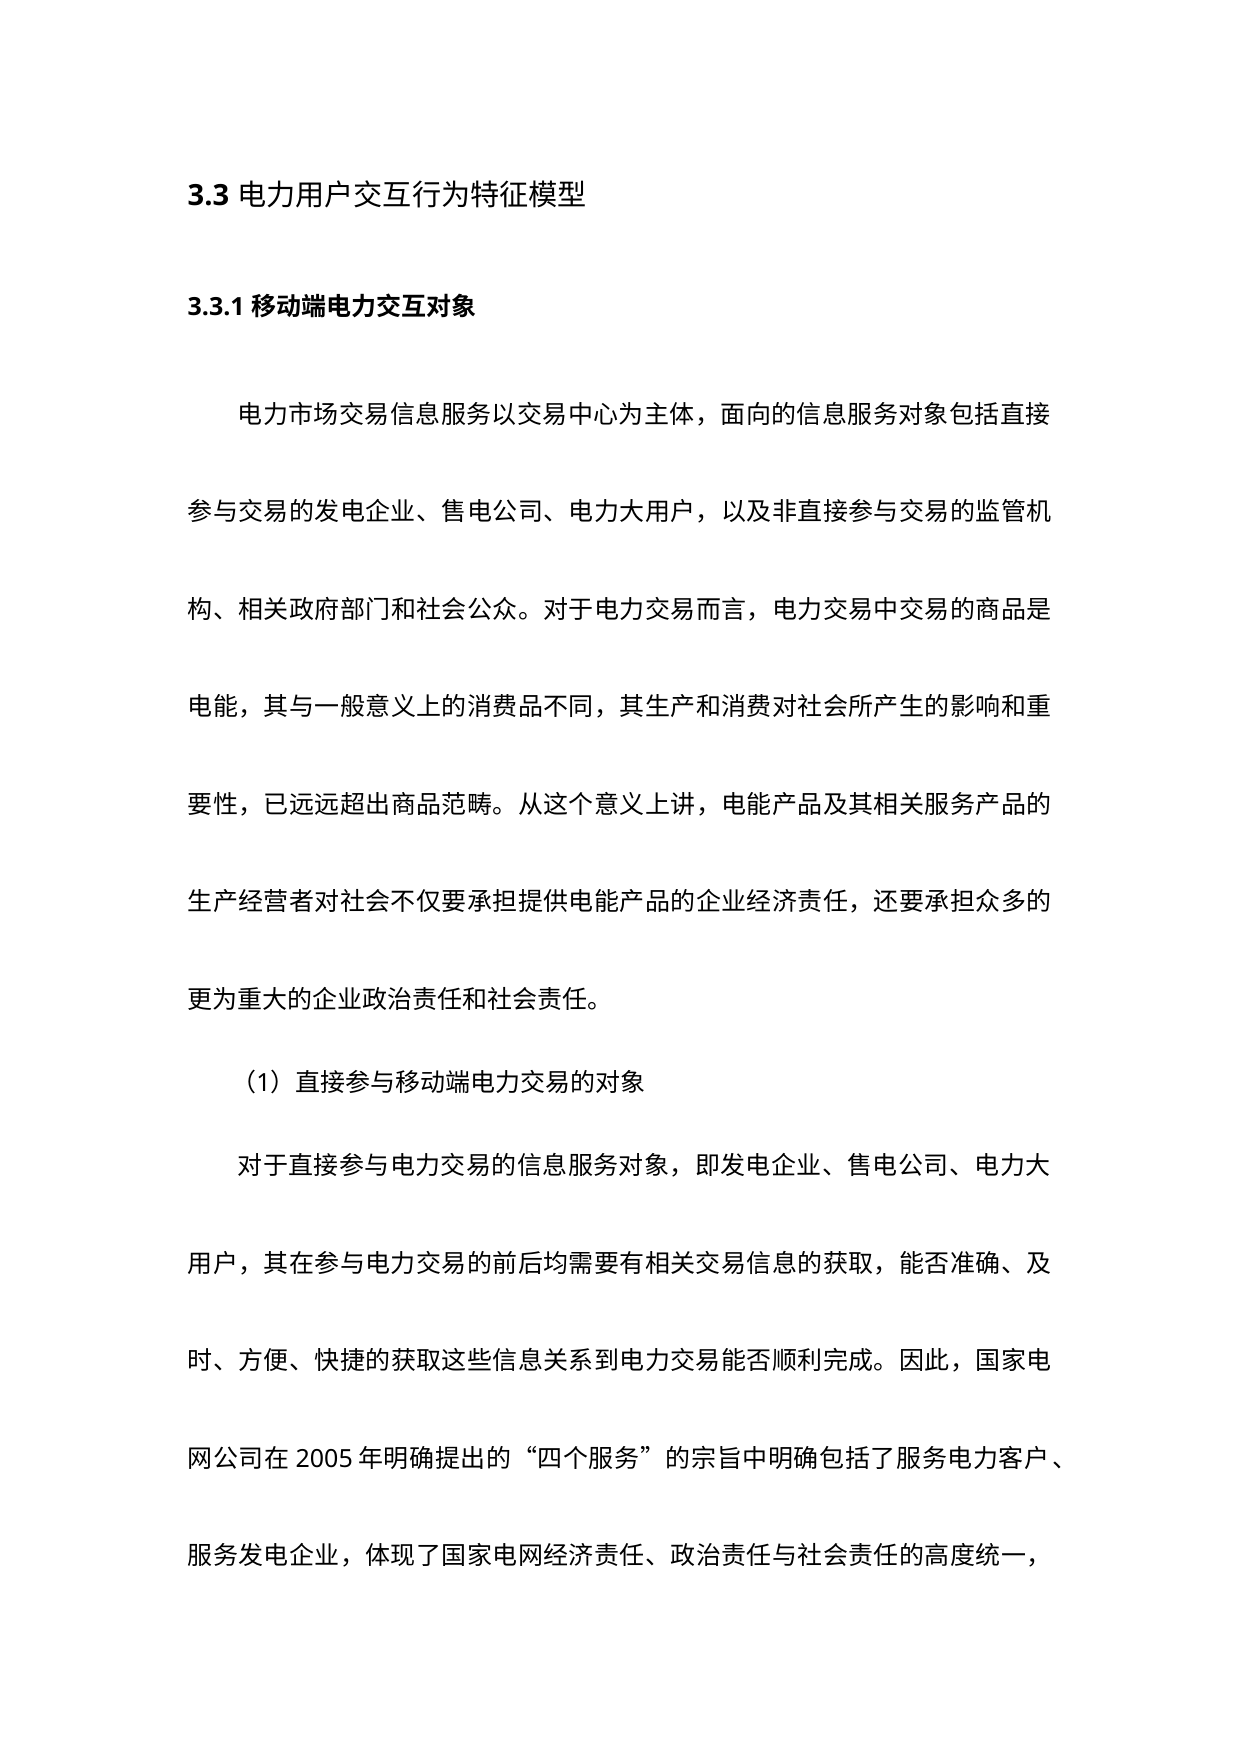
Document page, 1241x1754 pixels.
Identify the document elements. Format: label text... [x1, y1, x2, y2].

subtitle 移动端电力交互对象 [187, 272, 1053, 337]
text （1）直接参与移动端电力交易的对象 [231, 1048, 1053, 1113]
subtitle 电力用户交互行为特征模型 [187, 162, 1053, 227]
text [187, 1131, 1053, 1586]
text 电力市场交易信息服务以交易中心为主体，面向的信息服务对象包括直接参与交易的发电企业、售电公司、电力大用户，以及非直接参与交易的监管机构、相关政府部门和社会公众。对于电力交易而言，电力交易中交易的商品是电能，其与一般意义上的消费品不同，其生产和消费对社会所产生的影响和重要性，已远远超出商品范畴。从这个意义上讲，电能产品及其相关服务产品的生产经营者对社会不仅要承担提供电能产品的企业经济责任，还要承担众多的更为重大的企业政治责任和社会责任。 [187, 380, 1053, 1030]
